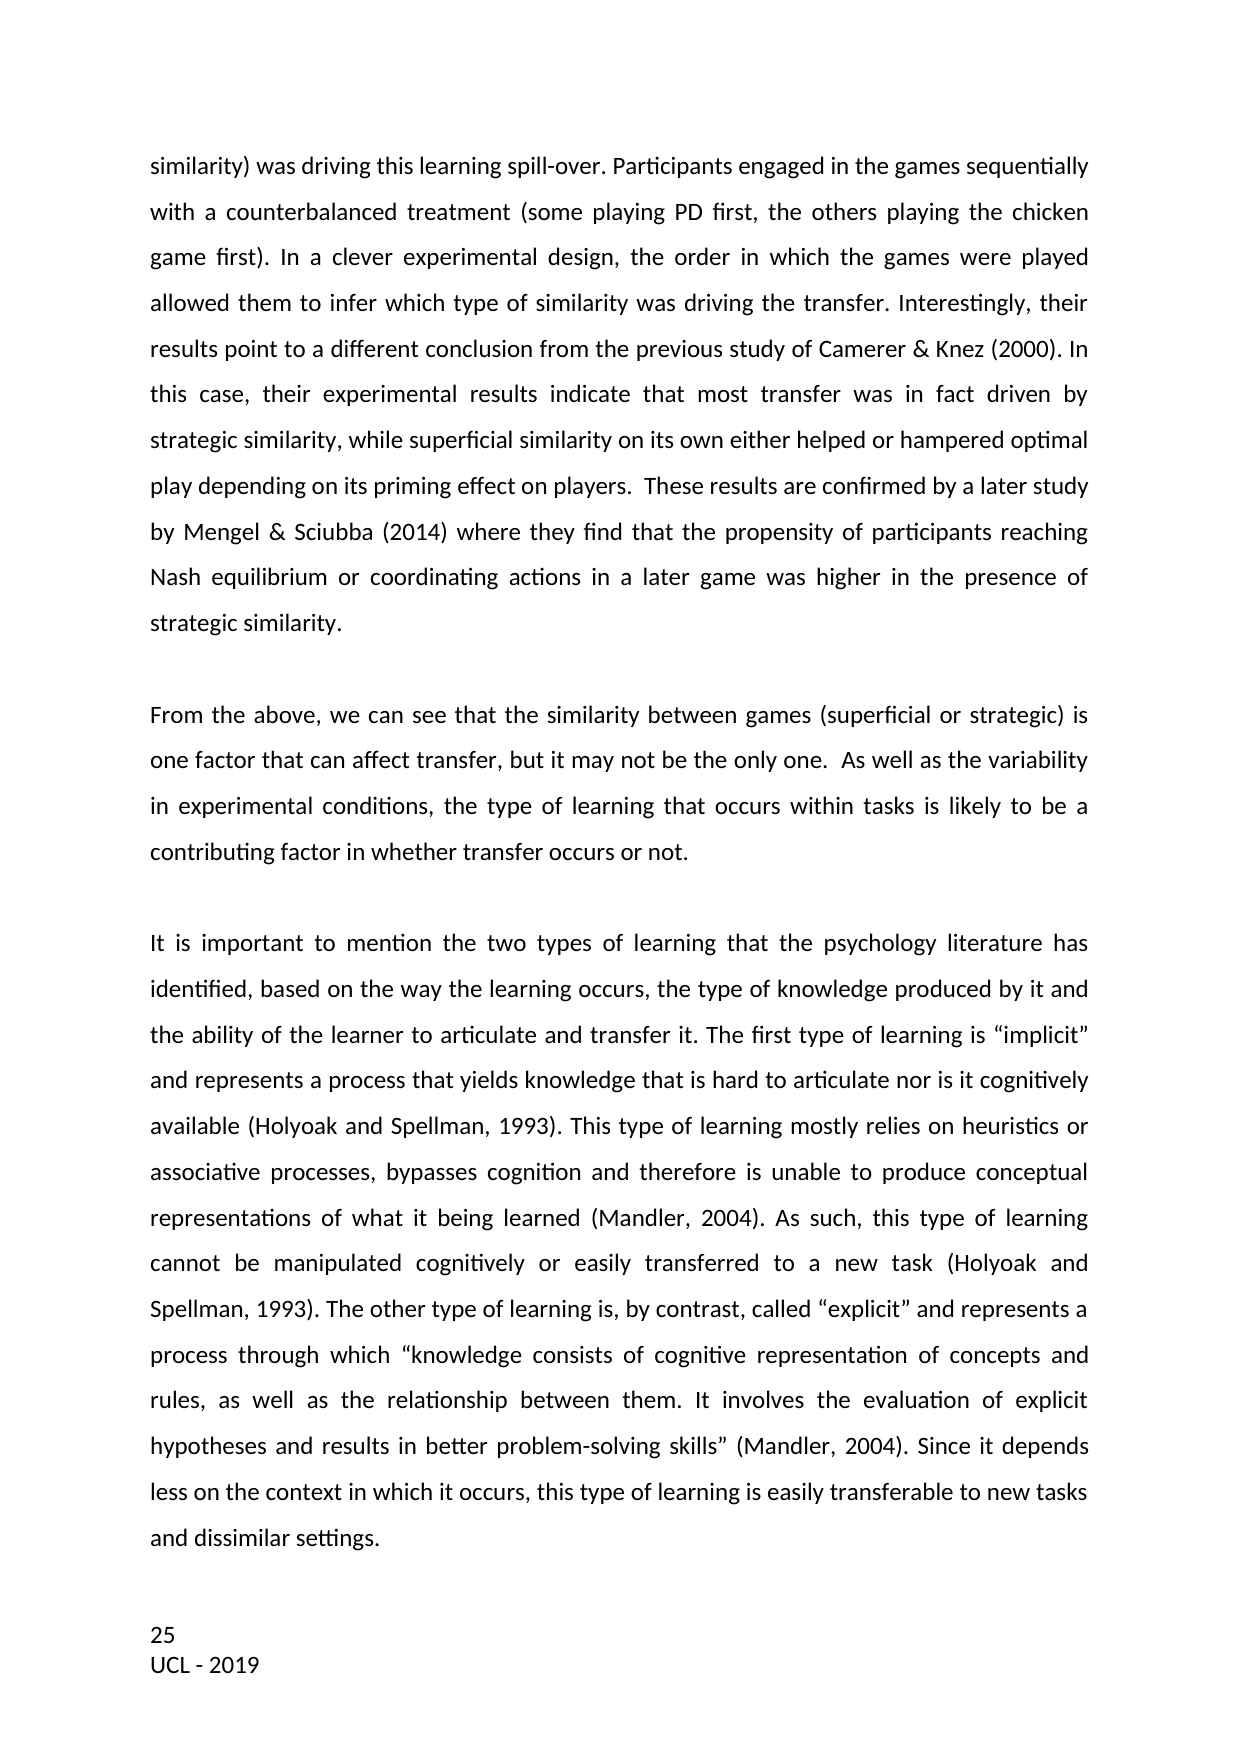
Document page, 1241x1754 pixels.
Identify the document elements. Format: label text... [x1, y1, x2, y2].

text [150, 150, 1090, 638]
text It is important to mention the two types of learning that the psychology literature has identified, based on the way the learning occurs, the type of knowledge produced by it and the ability of the learner to articulate and transfer it. The first type of learning is “implicit” and represents a process that yields knowledge that is hard to articulate nor is it cognitively available (Holyoak and Spellman, 1993). This type of learning mostly relies on heuristics or associative processes, bypasses cognition and therefore is unable to produce conceptual representations of what it being learned (Mandler, 2004). As such, this type of learning cannot be manipulated cognitively or easily transferred to a new task (Holyoak and Spellman, 1993). The other type of learning is, by contrast, called “explicit” and represents a process through which “knowledge consists of cognitive representation of concepts and rules, as well as the relationship between them. It involves the evaluation of explicit hypotheses and results in better problem-solving skills” (Mandler, 2004). Since it depends less on the context in which it occurs, this type of learning is easily transferable to new tasks and dissimilar settings. [150, 927, 1090, 1552]
text From the above, we can see that the similarity between games (superficial or strategic) is one factor that can affect transfer, but it may not be the only one. As well as the variability in experimental conditions, the type of learning that occurs within tasks is likely to be a contributing factor in whether transfer occurs or not. [150, 699, 1090, 866]
